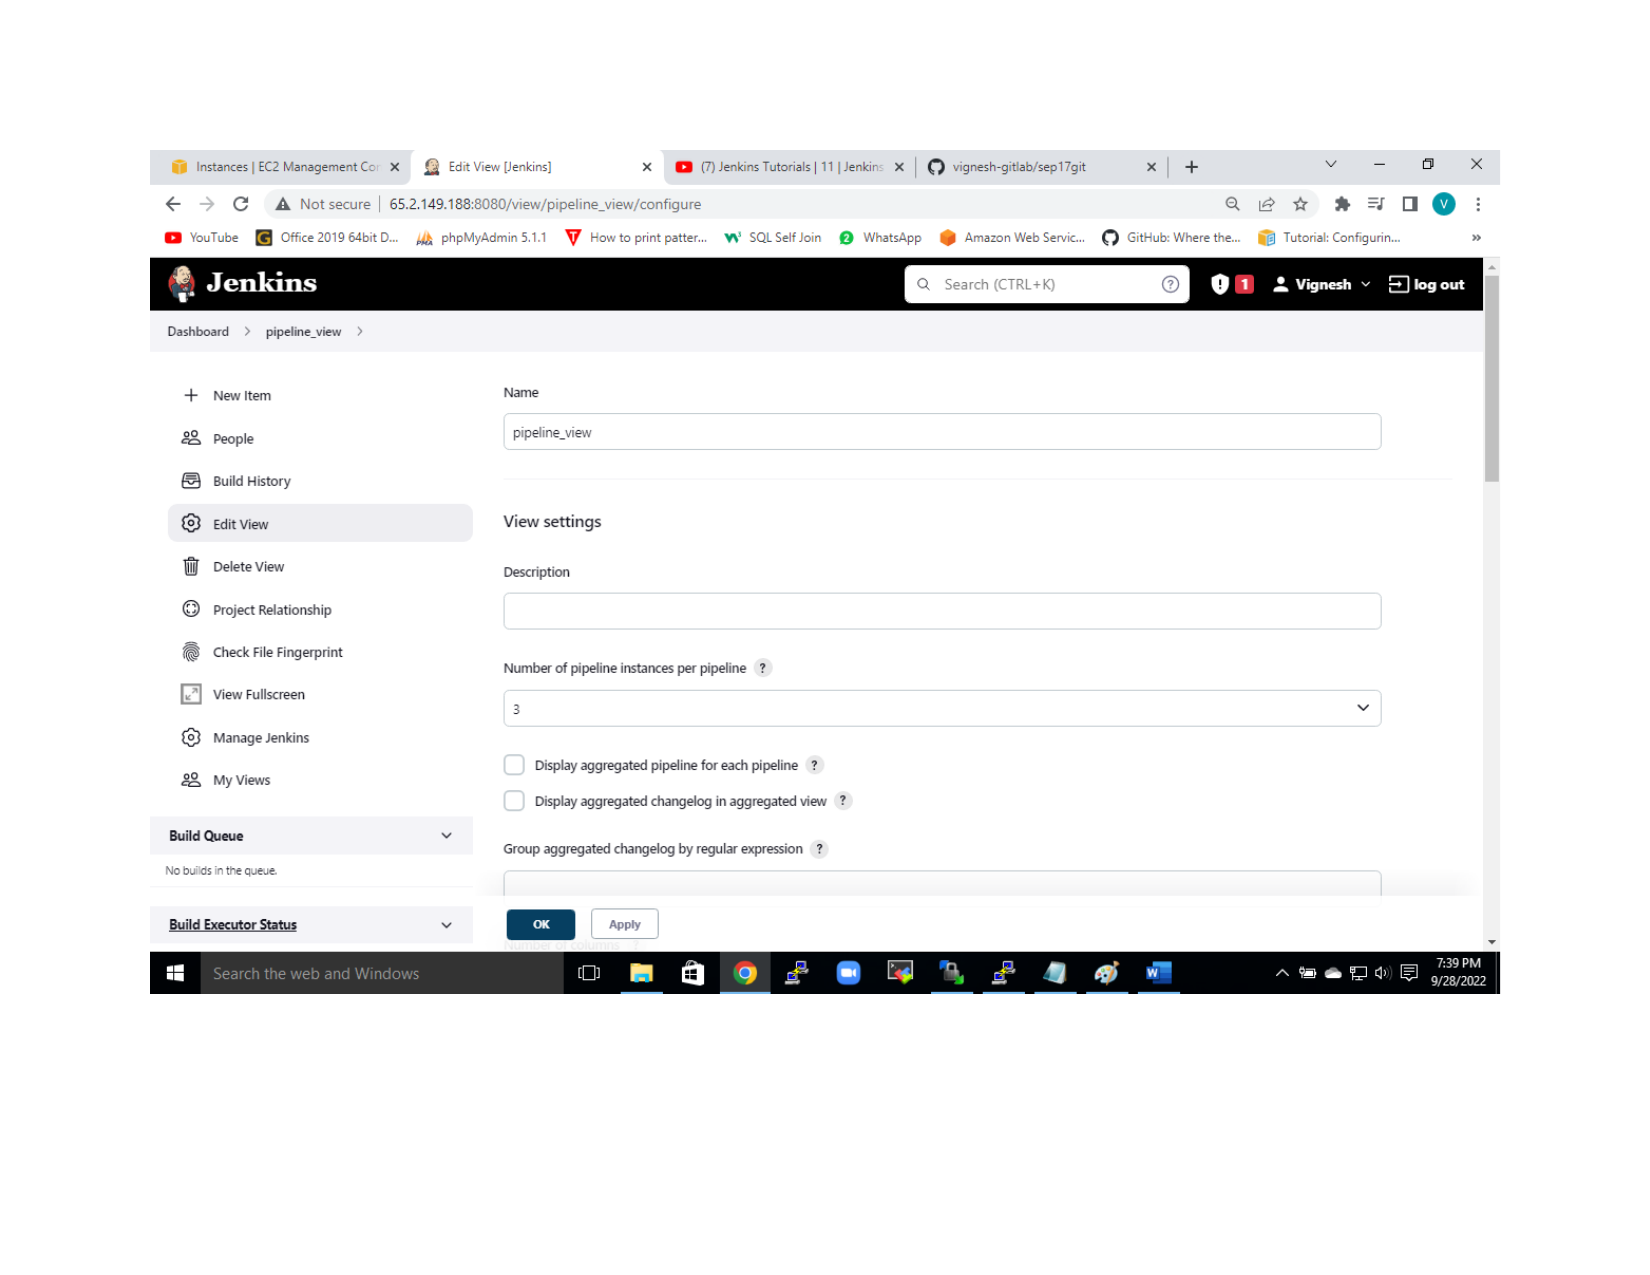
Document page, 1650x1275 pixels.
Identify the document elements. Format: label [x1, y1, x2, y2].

picture [150, 150, 1500, 994]
